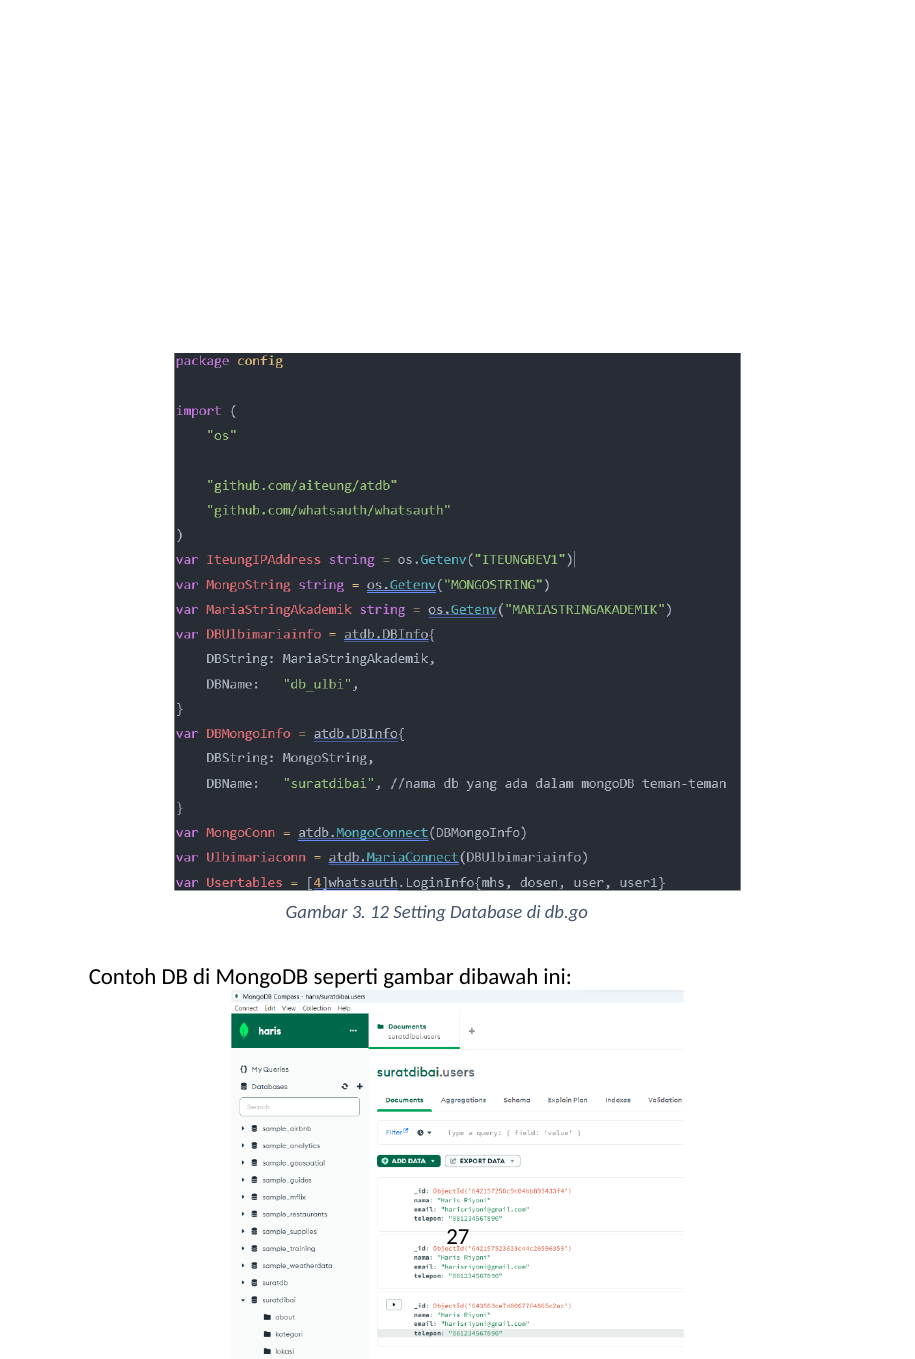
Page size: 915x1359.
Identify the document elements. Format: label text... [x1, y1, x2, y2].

picture [174, 353, 741, 891]
text Contoh DB di MongoDB seperti gambar dibawah ini: [88, 962, 826, 990]
picture [231, 990, 684, 1359]
